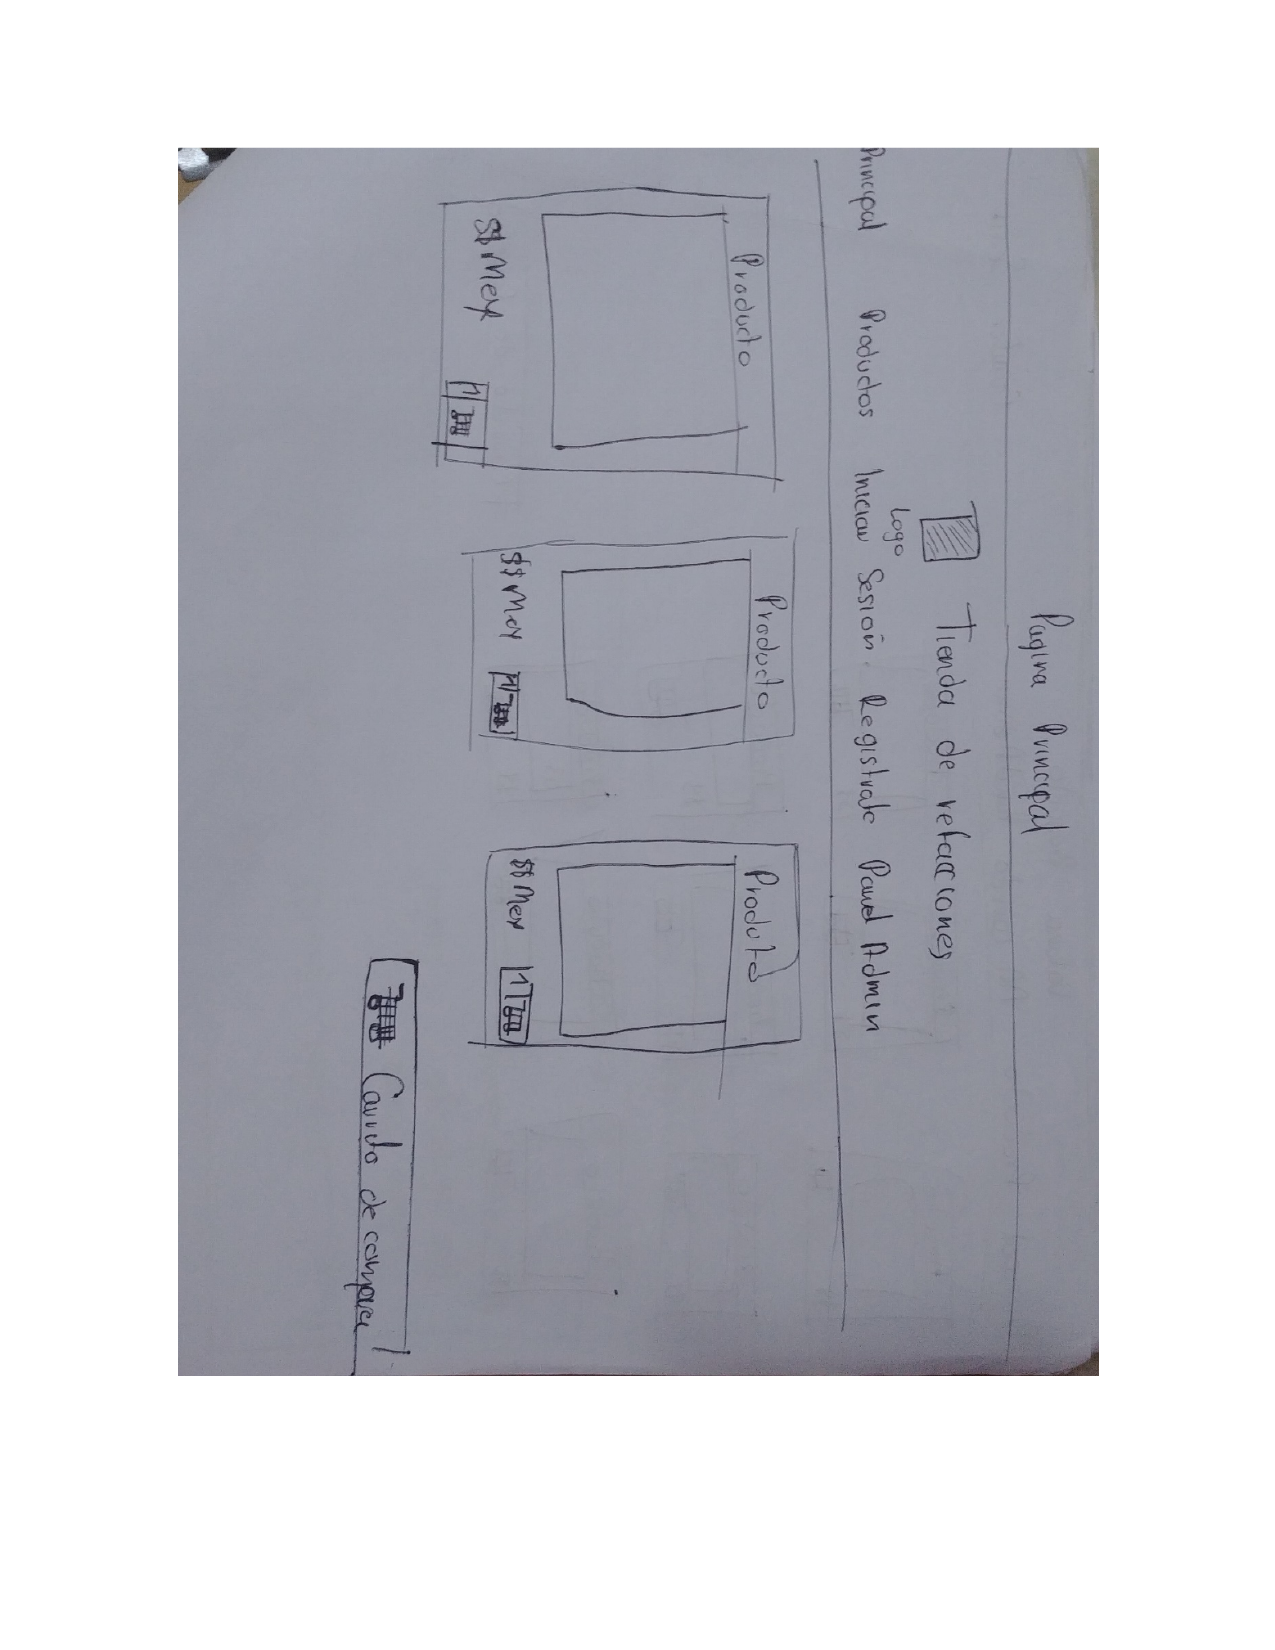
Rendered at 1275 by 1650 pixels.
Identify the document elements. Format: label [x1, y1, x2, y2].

picture [179, 149, 1099, 1375]
